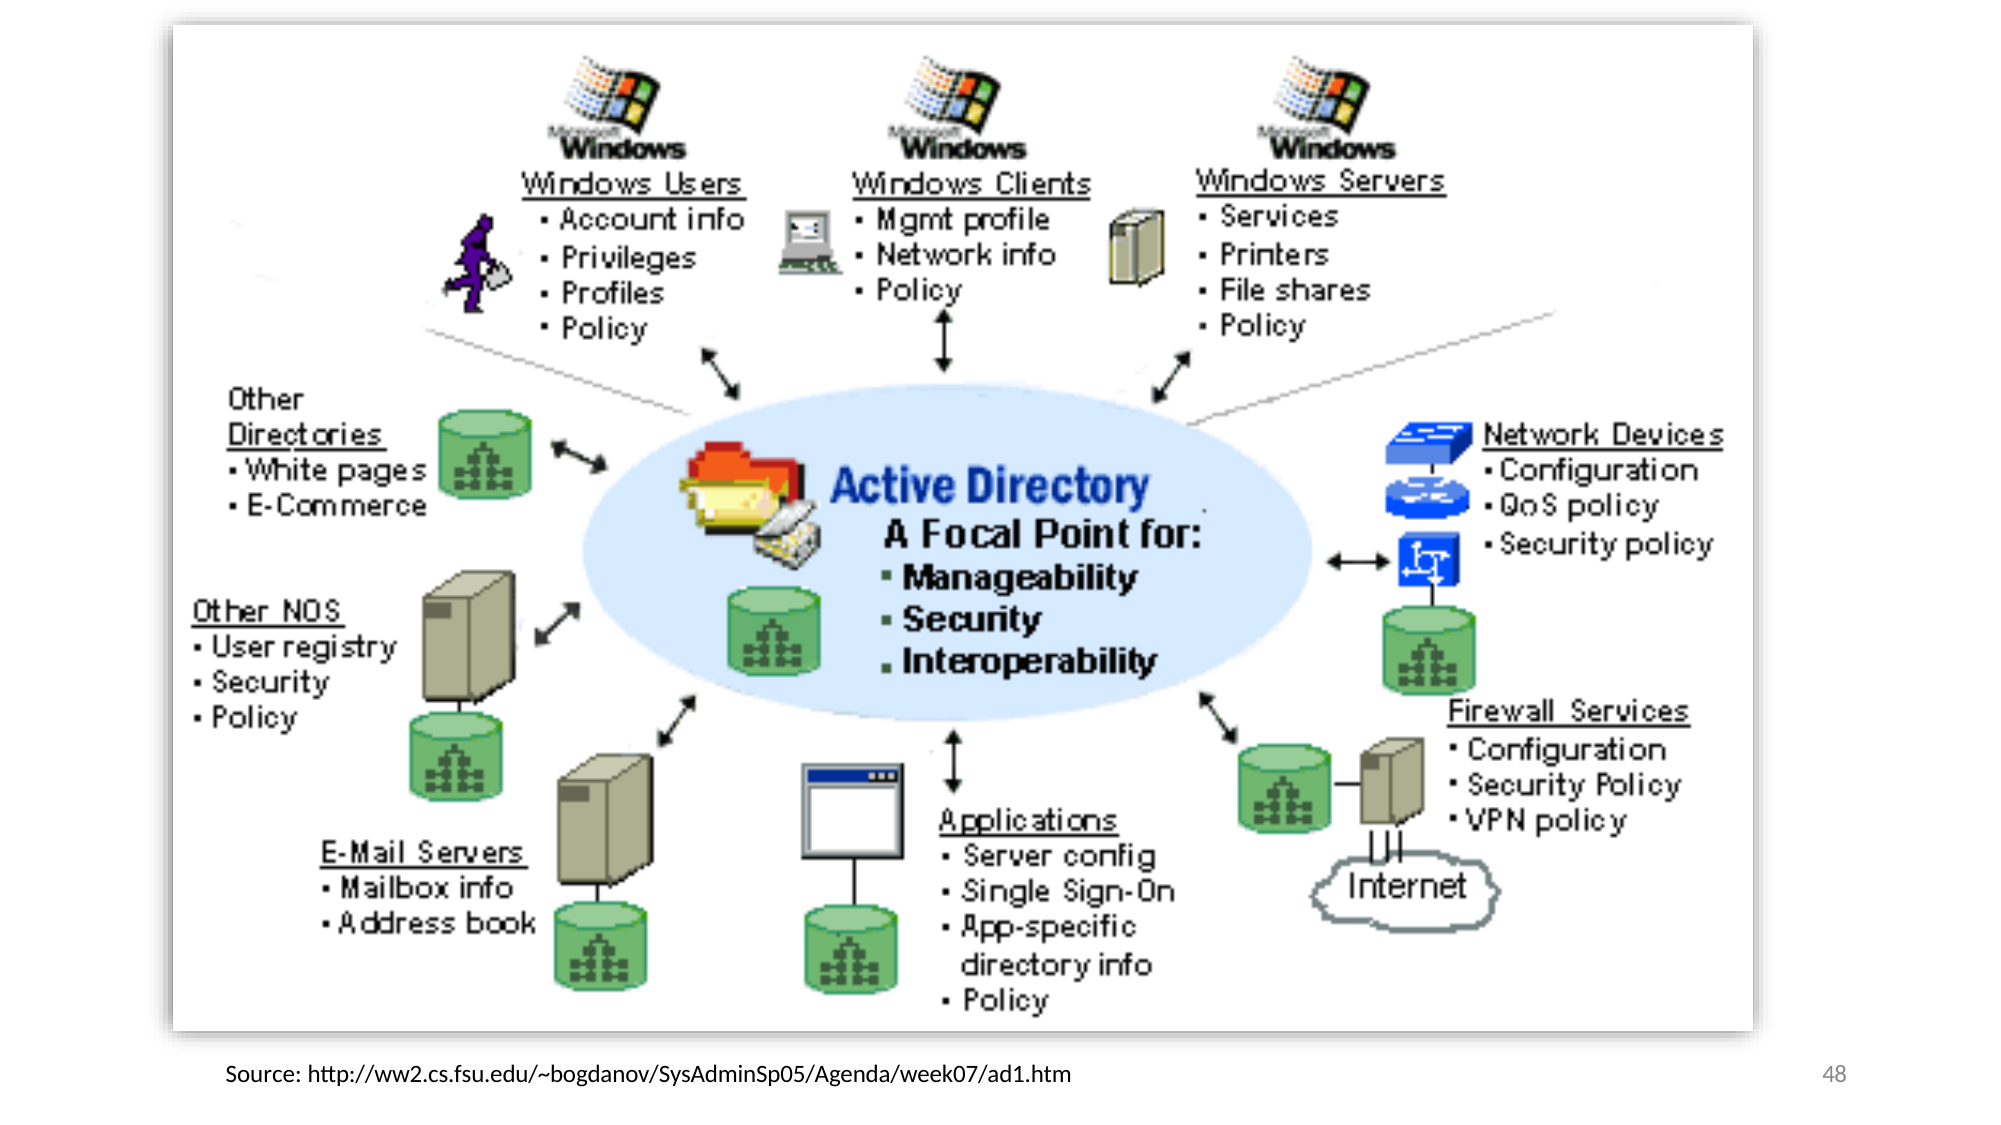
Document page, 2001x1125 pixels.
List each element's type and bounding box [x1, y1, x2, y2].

picture [146, 4, 1777, 1056]
